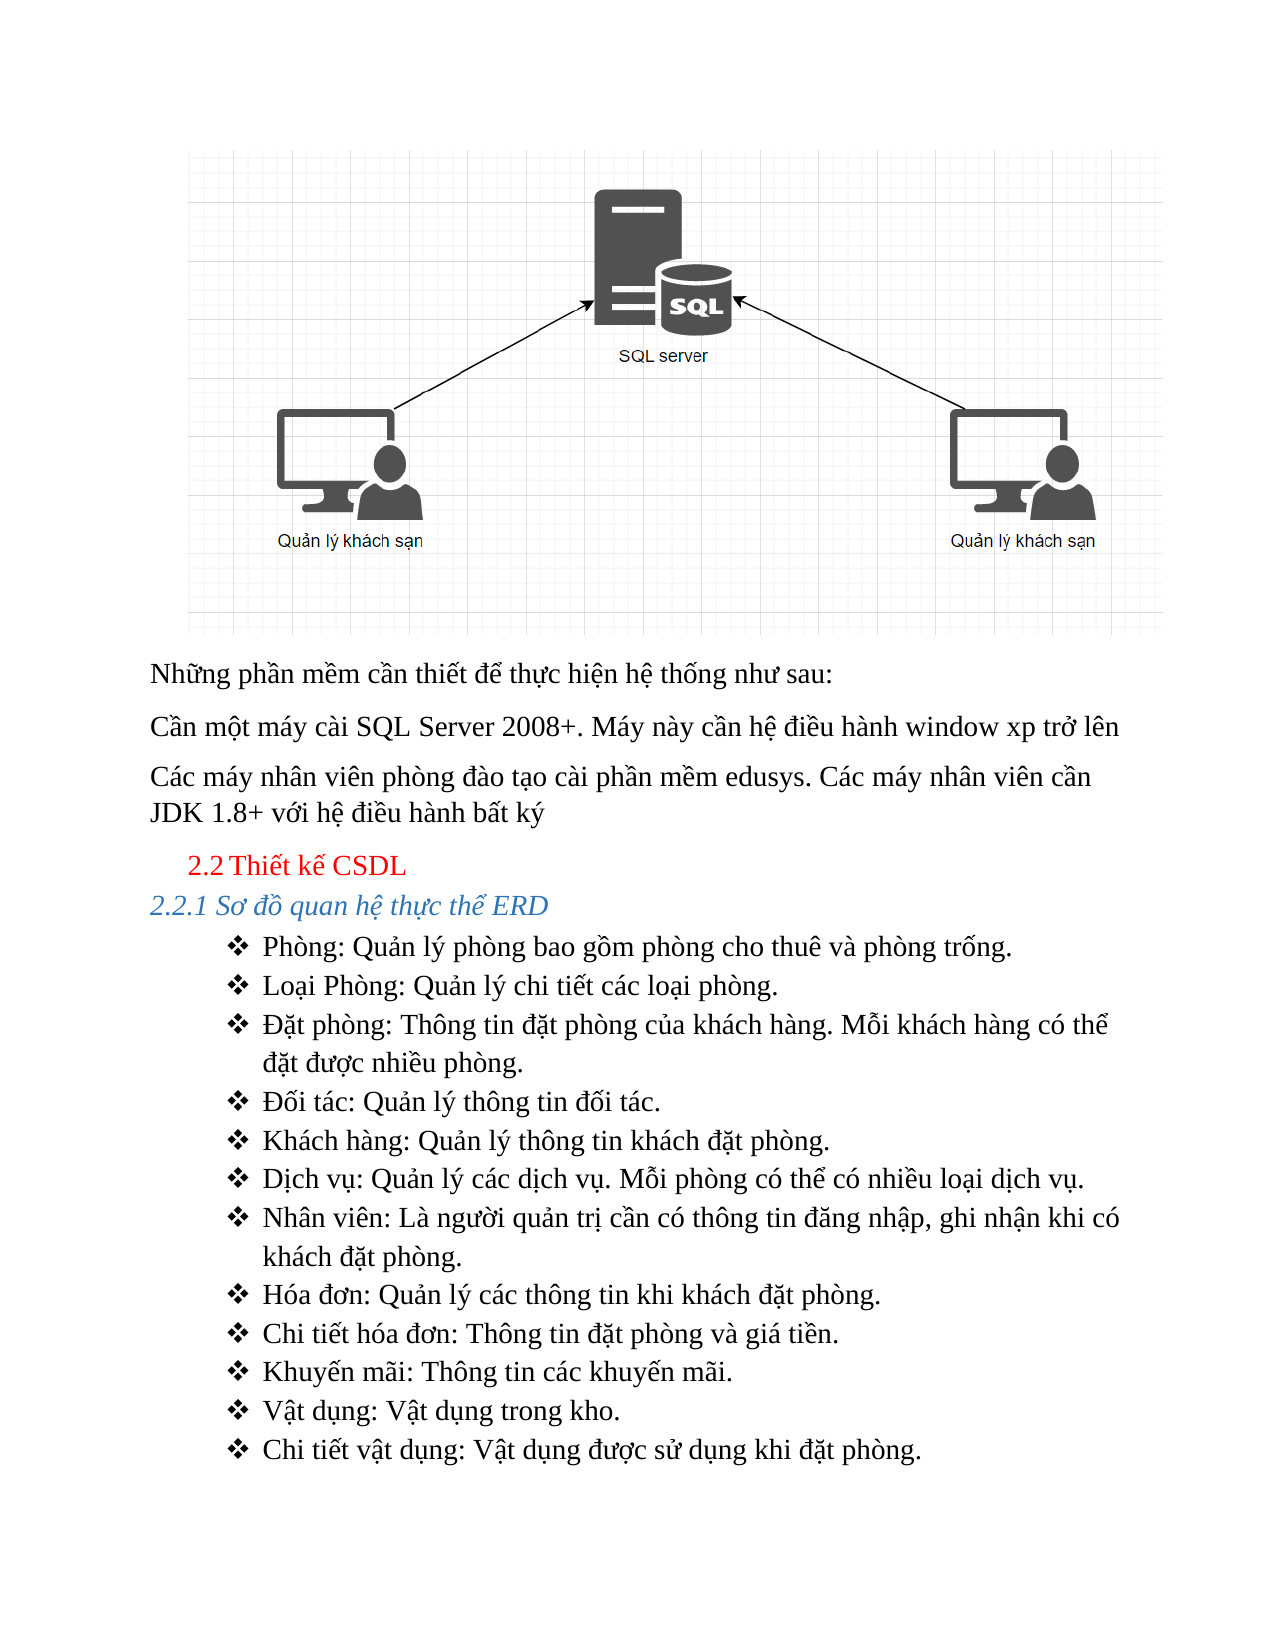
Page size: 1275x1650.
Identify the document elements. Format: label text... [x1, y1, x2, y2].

list Đặt phòng: Thông tin đặt phòng của khách hàng. Mỗi khách hàng có thể đặt được nhiều phòng. [225, 1007, 1125, 1079]
list Chi tiết hóa đơn: Thông tin đặt phòng và giá tiền. [225, 1316, 1125, 1349]
picture [187, 150, 1163, 635]
subtitle Thiết kế CSDL [187, 848, 1125, 881]
list Khách hàng: Quản lý thông tin khách đặt phòng. [225, 1123, 1125, 1156]
list Các máy nhân viên phòng đào tạo cài phần mềm edusys. Các máy nhân viên cần JDK 1.8+ với hệ điều hành bất ký [150, 759, 1103, 828]
list Chi tiết vật dụng: Vật dụng được sử dụng khi đặt phòng. [225, 1432, 1125, 1465]
list Cần một máy cài SQL Server 2008+. Máy này cần hệ điều hành window xp trở lên [150, 709, 1125, 742]
list Hóa đơn: Quản lý các thông tin khi khách đặt phòng. [225, 1277, 1125, 1311]
subtitle 2.2.1 Sơ đồ quan hệ thực thể ERD [150, 888, 1125, 922]
list Những phần mềm cần thiết để thực hiện hệ thống như sau: [150, 656, 1125, 689]
list Loại Phòng: Quản lý chi tiết các loại phòng. [225, 968, 1125, 1002]
list Khuyến mãi: Thông tin các khuyến mãi. [225, 1354, 1125, 1388]
list Đối tác: Quản lý thông tin đối tác. [225, 1084, 1125, 1118]
list Dịch vụ: Quản lý các dịch vụ. Mỗi phòng có thể có nhiều loại dịch vụ. [225, 1161, 1125, 1195]
list Vật dụng: Vật dụng trong kho. [225, 1393, 1125, 1427]
list Phòng: Quản lý phòng bao gồm phòng cho thuê và phòng trống. [225, 929, 1125, 963]
list Nhân viên: Là người quản trị cần có thông tin đăng nhập, ghi nhận khi có khách đặt phòng. [225, 1200, 1125, 1272]
